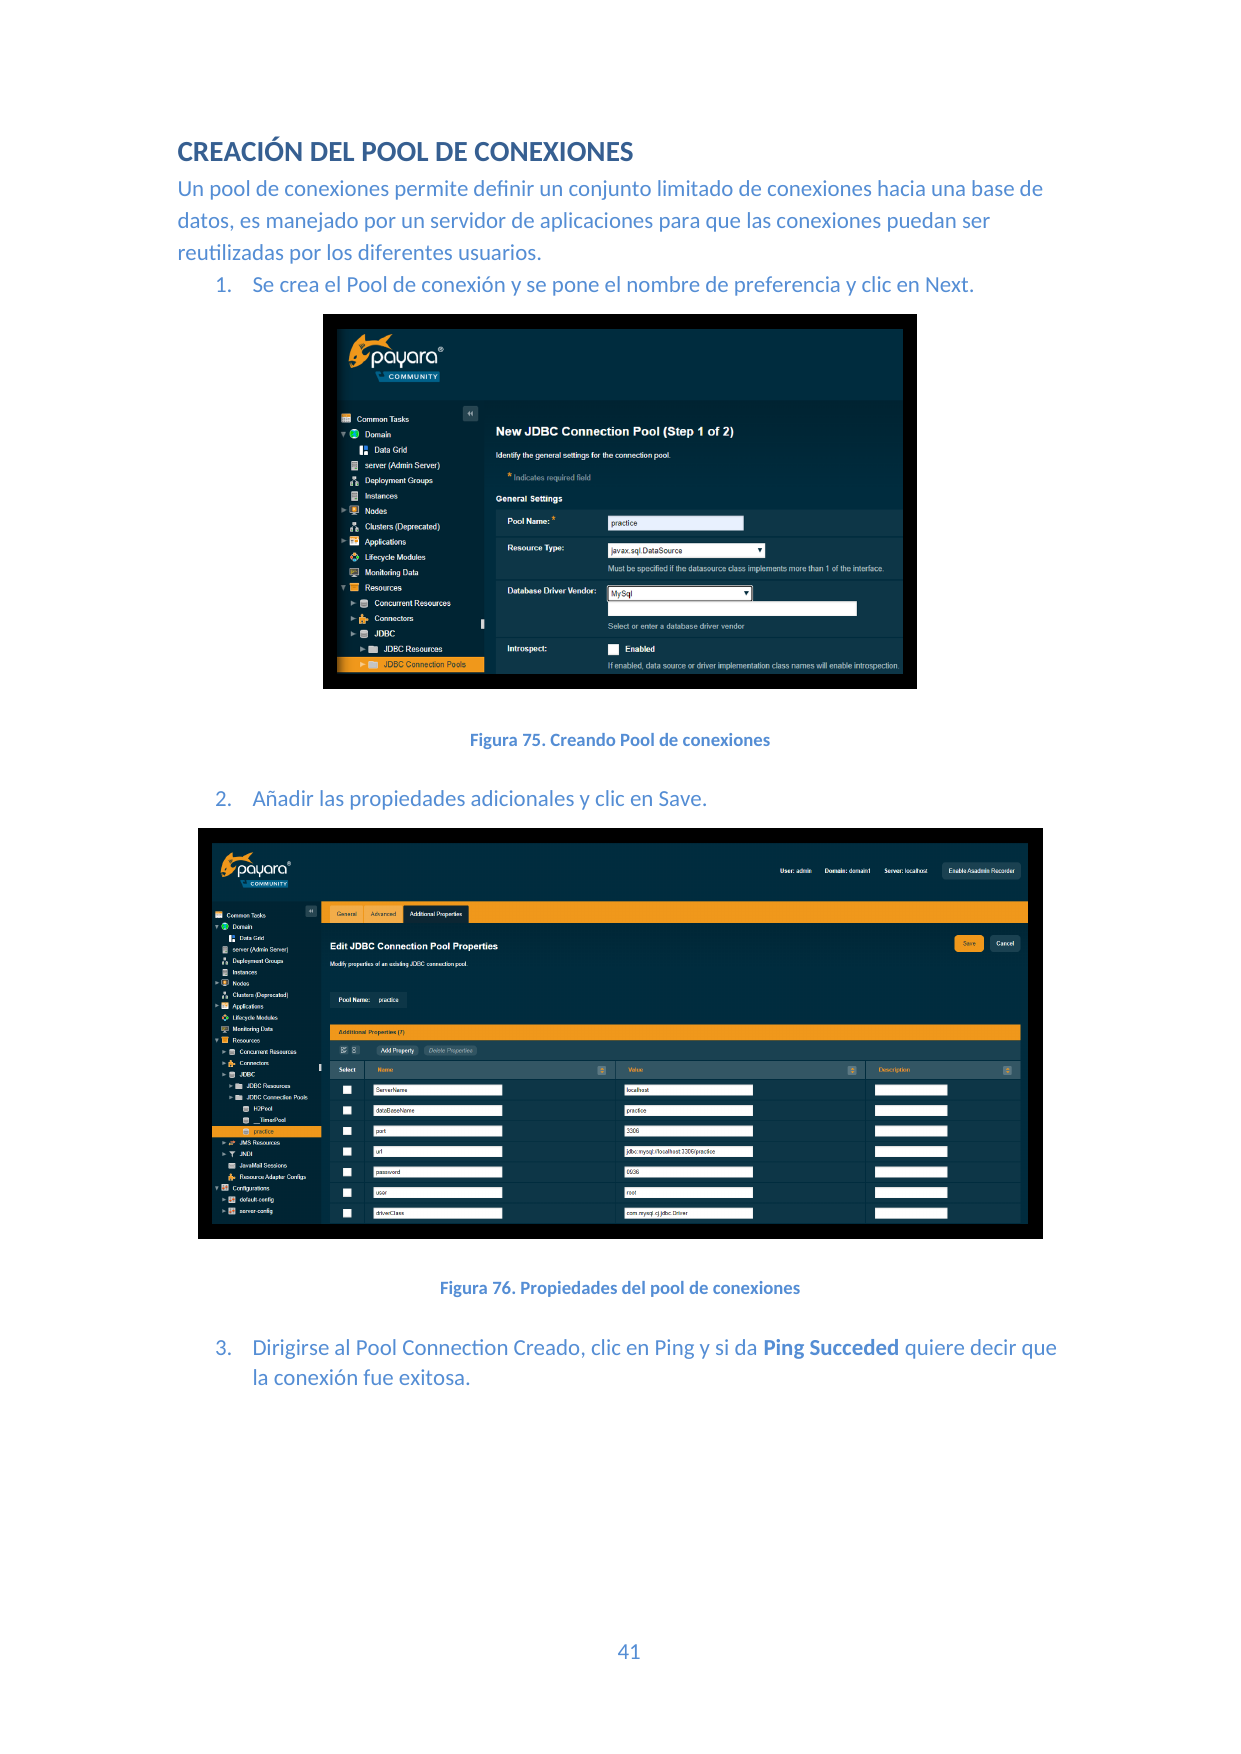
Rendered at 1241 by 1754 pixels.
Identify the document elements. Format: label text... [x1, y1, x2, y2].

picture [394, 448, 406, 453]
picture [536, 454, 561, 459]
picture [365, 523, 401, 529]
picture [623, 454, 637, 458]
picture [497, 427, 521, 435]
picture [360, 446, 368, 455]
picture [374, 433, 384, 437]
picture [408, 352, 425, 363]
picture [407, 646, 418, 652]
picture [366, 1081, 614, 1119]
picture [525, 427, 557, 435]
picture [372, 352, 380, 367]
picture [368, 646, 378, 652]
picture [420, 479, 432, 484]
picture [365, 570, 395, 575]
picture [365, 539, 405, 546]
picture [497, 582, 903, 636]
picture [379, 556, 394, 561]
picture [331, 993, 406, 1007]
picture [365, 509, 386, 513]
picture [943, 863, 1020, 879]
picture [349, 335, 390, 367]
picture [366, 1184, 614, 1222]
picture [620, 430, 628, 435]
picture [374, 447, 389, 453]
picture [360, 630, 368, 638]
text Figura 76. Propiedades del pool de conexiones [177, 1277, 1063, 1299]
picture [867, 1184, 1020, 1222]
picture [399, 359, 405, 367]
picture [421, 648, 442, 652]
picture [331, 1122, 363, 1140]
text Figura 75. Creando Pool de conexiones [177, 728, 1063, 751]
picture [397, 554, 425, 560]
picture [532, 496, 562, 503]
picture [724, 427, 732, 435]
picture [362, 418, 387, 422]
picture [352, 476, 358, 486]
picture [411, 524, 440, 529]
picture [366, 1062, 864, 1078]
picture [547, 475, 564, 481]
picture [351, 943, 359, 949]
picture [497, 511, 903, 535]
picture [416, 462, 440, 468]
picture [331, 1062, 363, 1078]
picture [375, 630, 394, 636]
picture [463, 407, 478, 421]
picture [380, 352, 398, 363]
picture [867, 1062, 1020, 1078]
picture [633, 427, 651, 435]
picture [564, 453, 589, 459]
picture [212, 1127, 321, 1137]
list Añadir las propiedades adicionales y clic en Save. [215, 784, 1063, 812]
picture [365, 431, 373, 437]
picture [498, 496, 527, 501]
picture [463, 945, 480, 949]
picture [331, 1081, 363, 1119]
picture [617, 1143, 864, 1181]
picture [365, 478, 405, 484]
list Dirigirse al Pool Connection Creado, clic en Ping y si da Ping Succeded quiere decir que la conexión fue exitosa. [215, 1333, 1063, 1391]
picture [867, 1122, 1020, 1140]
picture [366, 1122, 614, 1140]
picture [426, 353, 437, 363]
picture [337, 329, 484, 674]
picture [441, 943, 449, 949]
picture [352, 522, 358, 532]
subtitle CREACIÓN DEL POOL DE CONEXIONES [177, 133, 1063, 168]
picture [414, 601, 450, 606]
picture [955, 936, 983, 951]
picture [867, 1081, 1020, 1119]
picture [331, 1184, 363, 1222]
picture [576, 430, 602, 435]
picture [867, 1143, 1020, 1181]
picture [658, 454, 669, 458]
picture [385, 646, 399, 652]
picture [617, 1081, 864, 1119]
picture [578, 475, 590, 480]
picture [408, 570, 418, 575]
picture [331, 1025, 1020, 1059]
picture [496, 453, 520, 459]
picture [497, 639, 903, 674]
picture [497, 539, 903, 578]
picture [365, 554, 378, 560]
picture [366, 464, 385, 468]
picture [991, 936, 1020, 951]
picture [524, 453, 533, 458]
picture [360, 615, 368, 624]
picture [390, 602, 411, 606]
list Se crea el Pool de conexión y se pone el nombre de preferencia y clic en Next. [215, 270, 1063, 298]
picture [366, 1143, 614, 1181]
picture [604, 453, 613, 458]
picture [306, 906, 316, 916]
picture [221, 854, 250, 875]
picture [261, 1209, 272, 1213]
picture [390, 416, 408, 422]
text Un pool de conexiones permite definir un conjunto limitado de conexiones hacia una base de datos, es manejado por un servidor de aplicaciones para que las conexiones puedan ser reutilizadas por los diferentes usuarios. [177, 174, 1063, 266]
picture [365, 494, 388, 498]
picture [617, 1122, 864, 1140]
picture [331, 1143, 363, 1181]
picture [360, 599, 368, 608]
picture [322, 902, 1028, 922]
picture [365, 585, 401, 591]
picture [483, 943, 492, 949]
picture [664, 427, 693, 437]
picture [410, 943, 418, 949]
picture [617, 1184, 864, 1222]
picture [562, 428, 569, 435]
picture [408, 479, 419, 483]
picture [713, 427, 719, 435]
